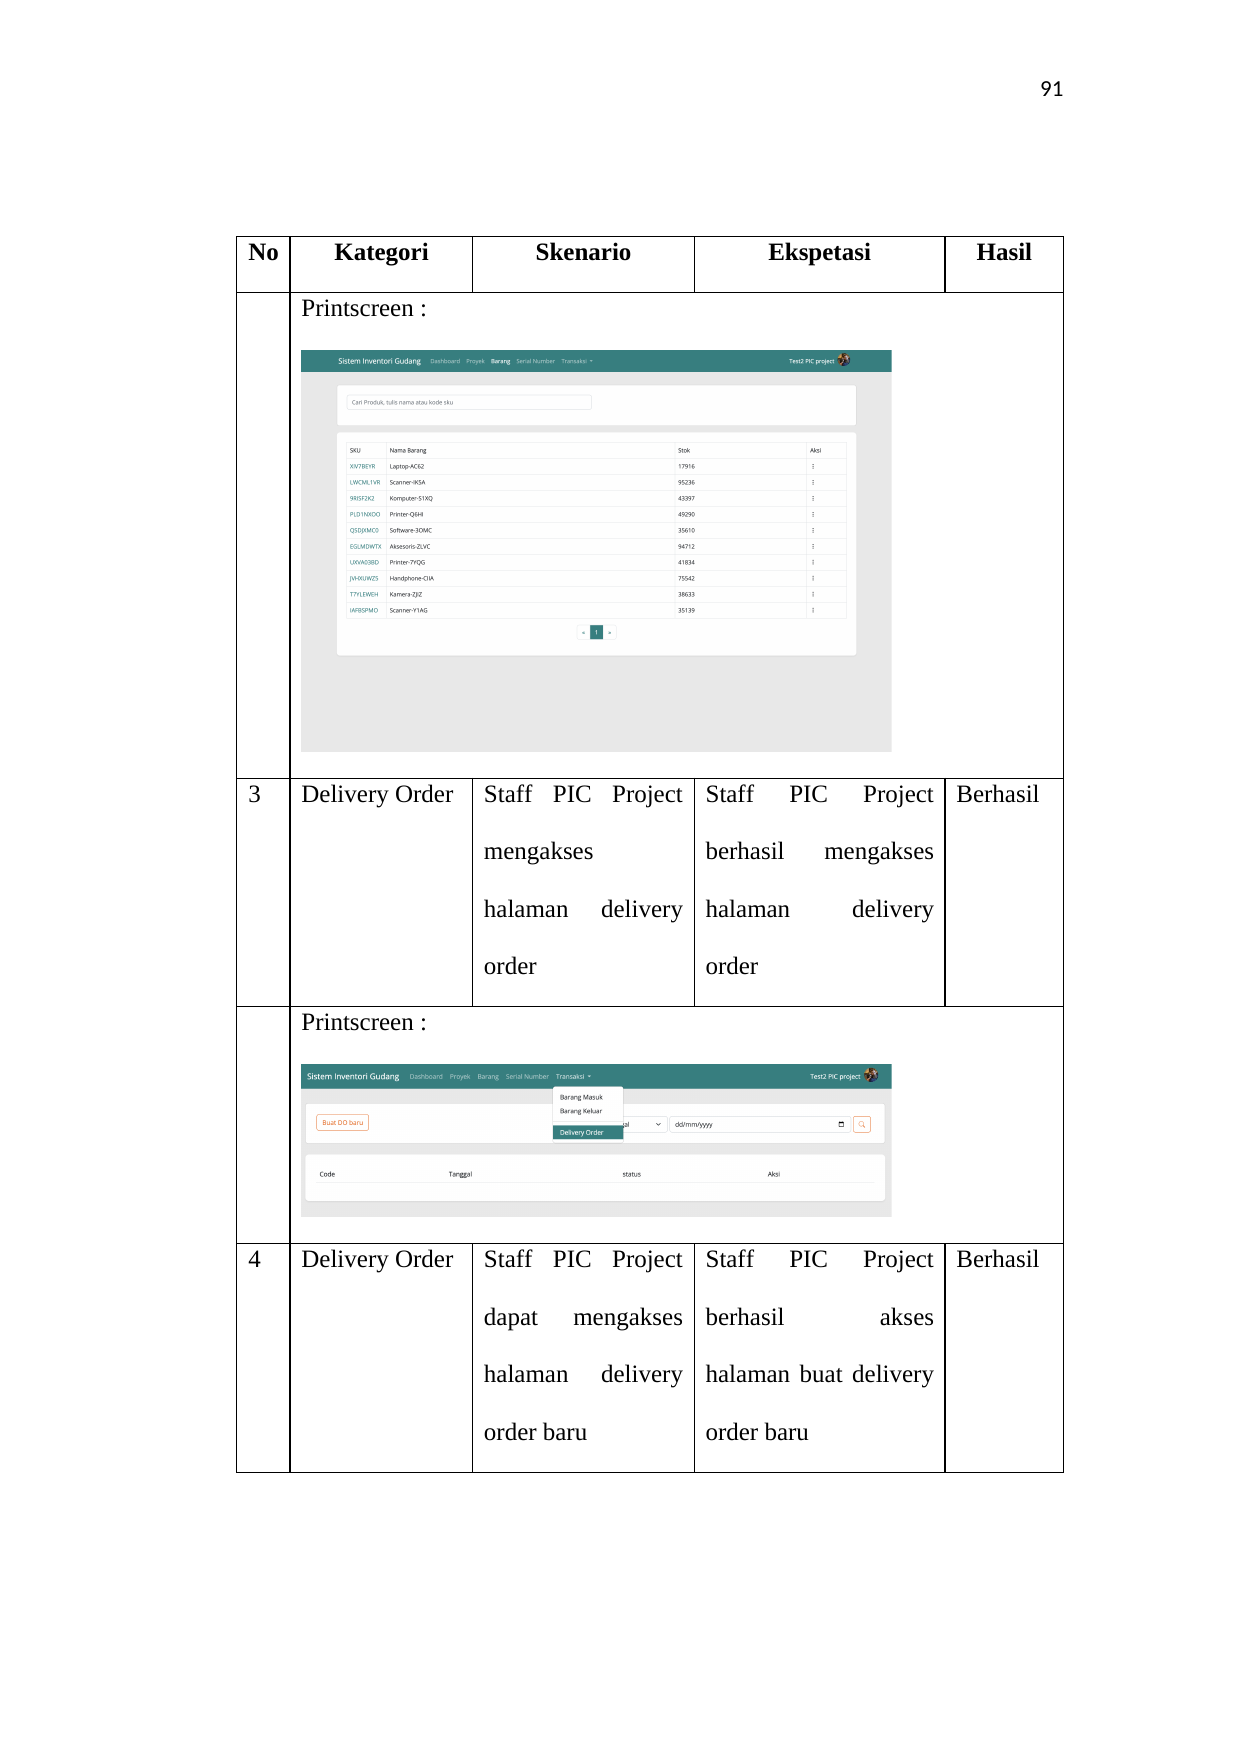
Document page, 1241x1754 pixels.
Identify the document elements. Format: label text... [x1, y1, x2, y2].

table_header Kategori [291, 237, 472, 292]
table_cell Staff PIC Project dapat mengakses halaman delivery order baru [473, 1244, 694, 1472]
table_cell Staff PIC Project mengakses halaman delivery order [473, 779, 694, 1006]
table_cell Berhasil [946, 1244, 1063, 1472]
table_cell 3 [237, 779, 289, 1006]
table_cell Berhasil [946, 779, 1063, 1006]
table_cell Printscreen : [291, 1007, 1063, 1243]
table_header Skenario [473, 237, 694, 292]
table_cell Delivery Order [291, 1244, 472, 1472]
table_cell Printscreen : [291, 293, 1063, 778]
table_cell [237, 293, 289, 778]
table_cell Delivery Order [291, 779, 472, 1006]
table_header Ekspetasi [695, 237, 944, 292]
table_cell Staff PIC Project berhasil akses halaman buat delivery order baru [695, 1244, 944, 1472]
table_cell Staff PIC Project berhasil mengakses halaman delivery order [695, 779, 944, 1006]
picture [301, 1064, 892, 1217]
picture [301, 350, 892, 752]
table_cell [237, 1007, 289, 1243]
table_header Hasil [946, 237, 1063, 292]
table_header No [237, 237, 289, 292]
table_cell 4 [237, 1244, 289, 1472]
